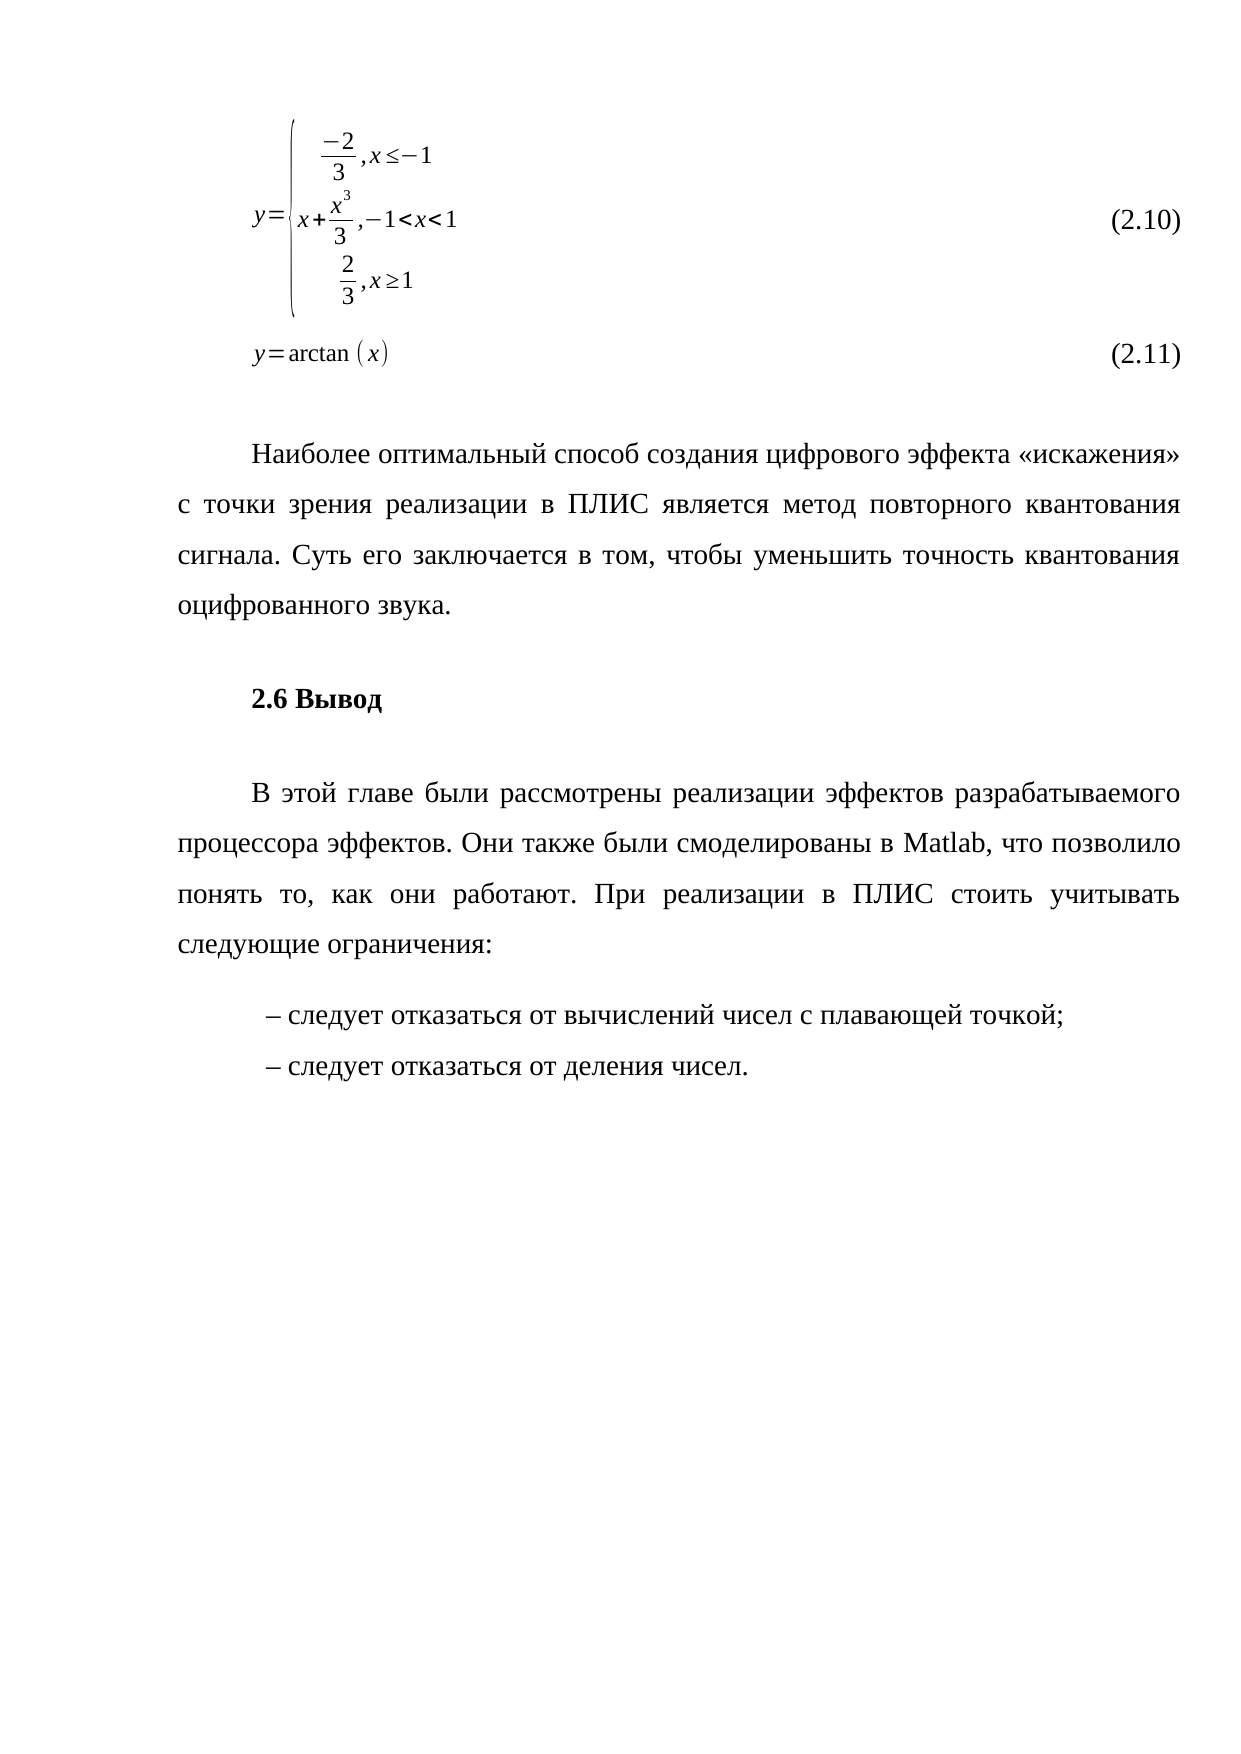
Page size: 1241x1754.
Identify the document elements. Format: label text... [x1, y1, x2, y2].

text (2.10) [177, 118, 1181, 319]
subtitle Вывод [177, 681, 1181, 715]
text следует отказаться от вычислений чисел с плавающей точкой; [192, 997, 1181, 1031]
text следует отказаться от деления чисел. [192, 1048, 1181, 1081]
text Наиболее оптимальный способ создания цифрового эффекта «искажения» с точки зрения реализации в ПЛИС является метод повторного квантования сигнала. Суть его заключается в том, чтобы уменьшить точность квантования оцифрованного звука. [177, 436, 1181, 621]
text В этой главе были рассмотрены реализации эффектов разрабатываемого процессора эффектов. Они также были смоделированы в Matlab, что позволило понять то, как они работают. При реализации в ПЛИС стоить учитывать следующие ограничения: [177, 775, 1181, 960]
text (2.11) [177, 336, 1181, 369]
